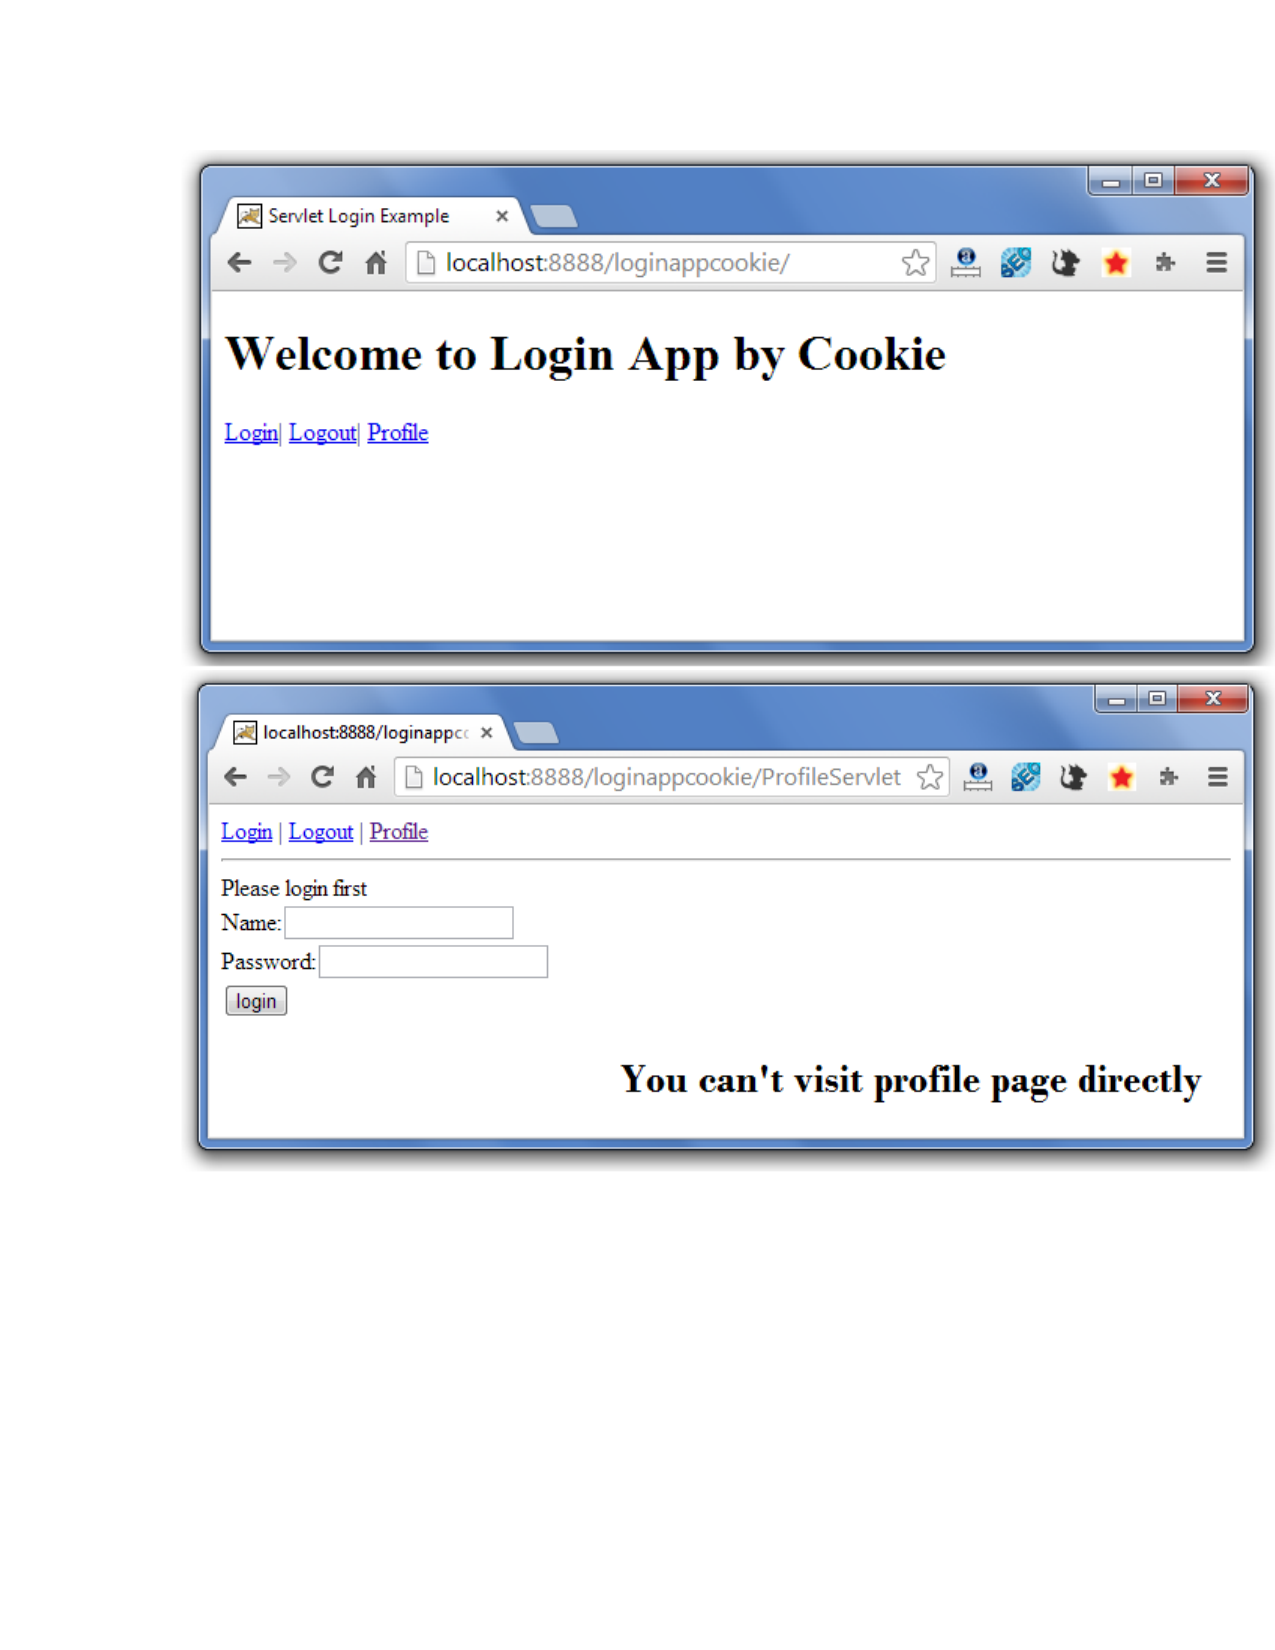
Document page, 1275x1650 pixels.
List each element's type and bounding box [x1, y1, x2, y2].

picture [181, 150, 1275, 1182]
